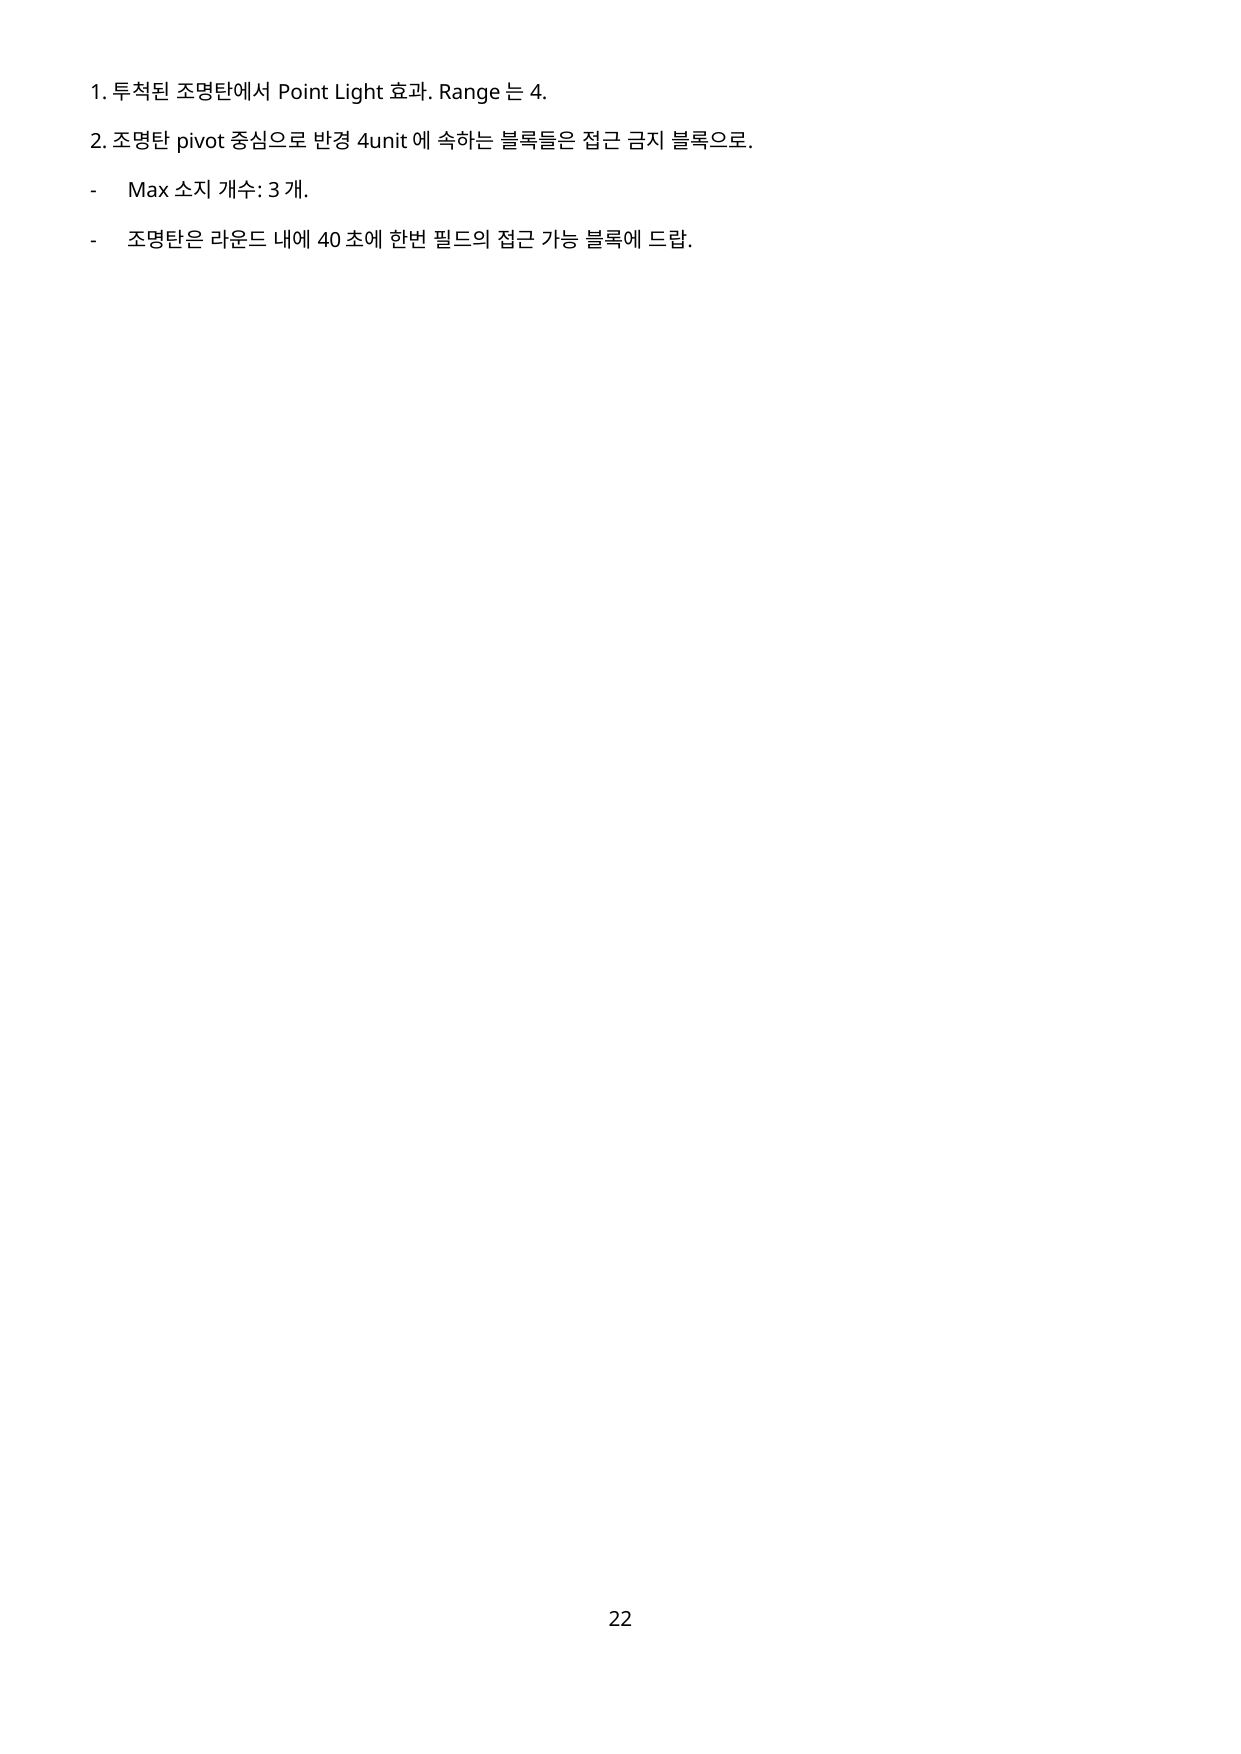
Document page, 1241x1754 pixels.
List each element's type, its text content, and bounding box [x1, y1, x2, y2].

list 조명탄은 라운드 내에 40초에 한번 필드의 접근 가능 블록에 드랍. [90, 223, 1165, 253]
text 2. 조명탄 pivot 중심으로 반경 4unit에 속하는 블록들은 접근 금지 블록으로. [90, 124, 1165, 155]
list Max 소지 개수: 3개. [90, 174, 1165, 204]
text 1. 투척된 조명탄에서 Point Light 효과. Range는 4. [90, 75, 1165, 105]
